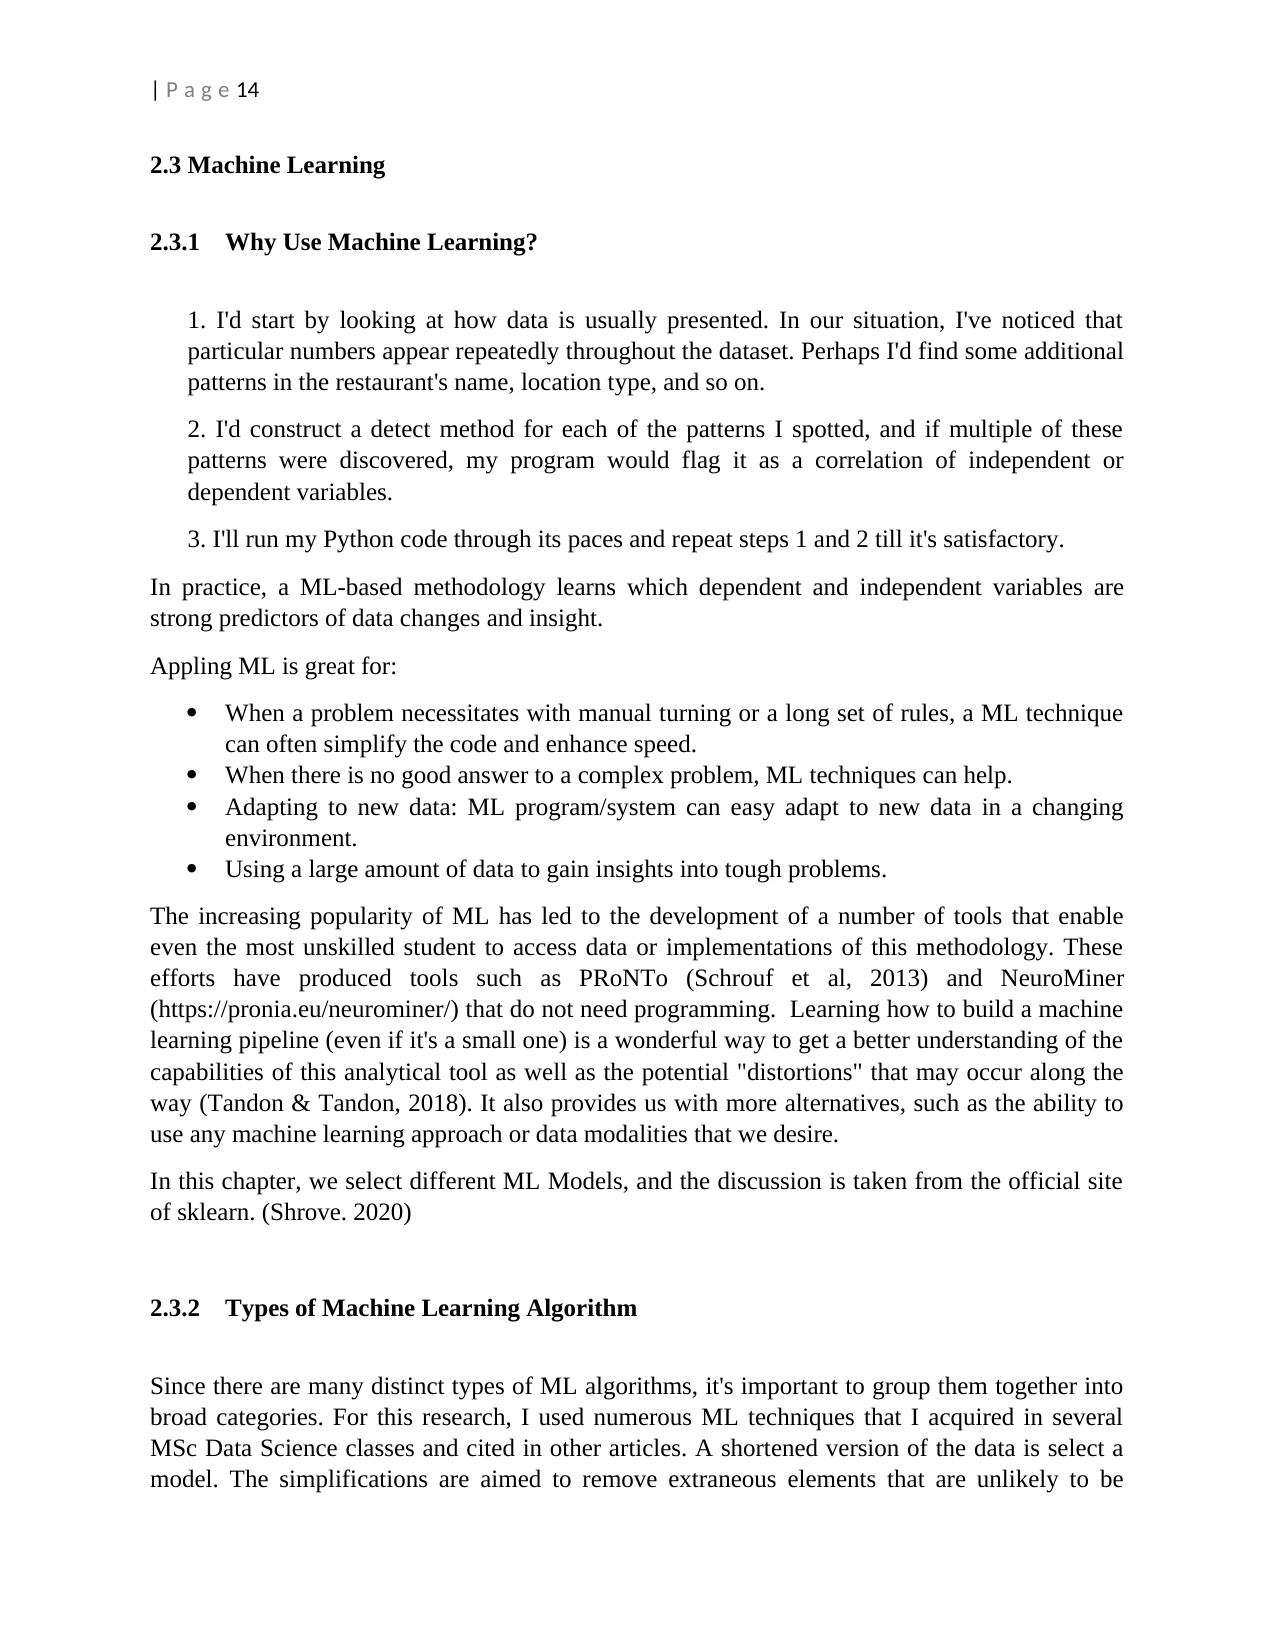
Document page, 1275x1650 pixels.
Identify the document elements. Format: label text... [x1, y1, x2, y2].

text 2. I'd construct a detect method for each of the patterns I spotted, and if multiple of these patterns were discovered, my program would flag it as a correlation of independent or dependent variables. [187, 414, 1125, 505]
subtitle Types of Machine Learning Algorithm [150, 1293, 1125, 1322]
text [150, 1371, 1125, 1493]
text 1. I'd start by looking at how data is usually presented. In our situation, I've noticed that particular numbers appear repeatedly throughout the dataset. Perhaps I'd find some additional patterns in the restaurant's name, location type, and so on. [187, 305, 1125, 396]
text Appling ML is great for: [150, 651, 1125, 679]
subtitle Machine Learning [150, 150, 1125, 179]
text In practice, a ML-based methodology learns which dependent and independent variables are strong predictors of data changes and insight. [150, 572, 1125, 632]
list When there is no good answer to a complex problem, ML techniques can help. [187, 761, 1125, 789]
subtitle Why Use Machine Learning? [150, 227, 1125, 256]
list When a problem necessitates with manual turning or a long set of rules, a ML technique can often simplify the code and enhance speed. [187, 698, 1125, 758]
text 3. I'll run my Python code through its paces and repeat steps 1 and 2 till it's satisfactory. [187, 524, 1125, 553]
list Adapting to new data: ML program/system can easy adapt to new data in a changing environment. [187, 792, 1125, 851]
text In this chapter, we select different ML Models, and the discussion is taken from the official site of sklearn. (Shrove. 2020) [150, 1166, 1125, 1226]
text The increasing popularity of ML has led to the development of a number of tools that enable even the most unskilled student to access data or implementations of this methodology. These efforts have produced tools such as PRoNTo (Schrouf et al, 2013) and NeuroMiner (https://pronia.eu/neurominer/) that do not need programming. Learning how to build a machine learning pipeline (even if it's a small one) is a wonderful way to get a better understanding of the capabilities of this analytical tool as well as the potential "distortions" that may occur along the way (Tandon & Tandon, 2018). It also provides us with more alternatives, such as the ability to use any machine learning approach or data modalities that we desire. [150, 901, 1125, 1147]
list Using a large amount of data to gain insights into tough problems. [187, 854, 1125, 882]
